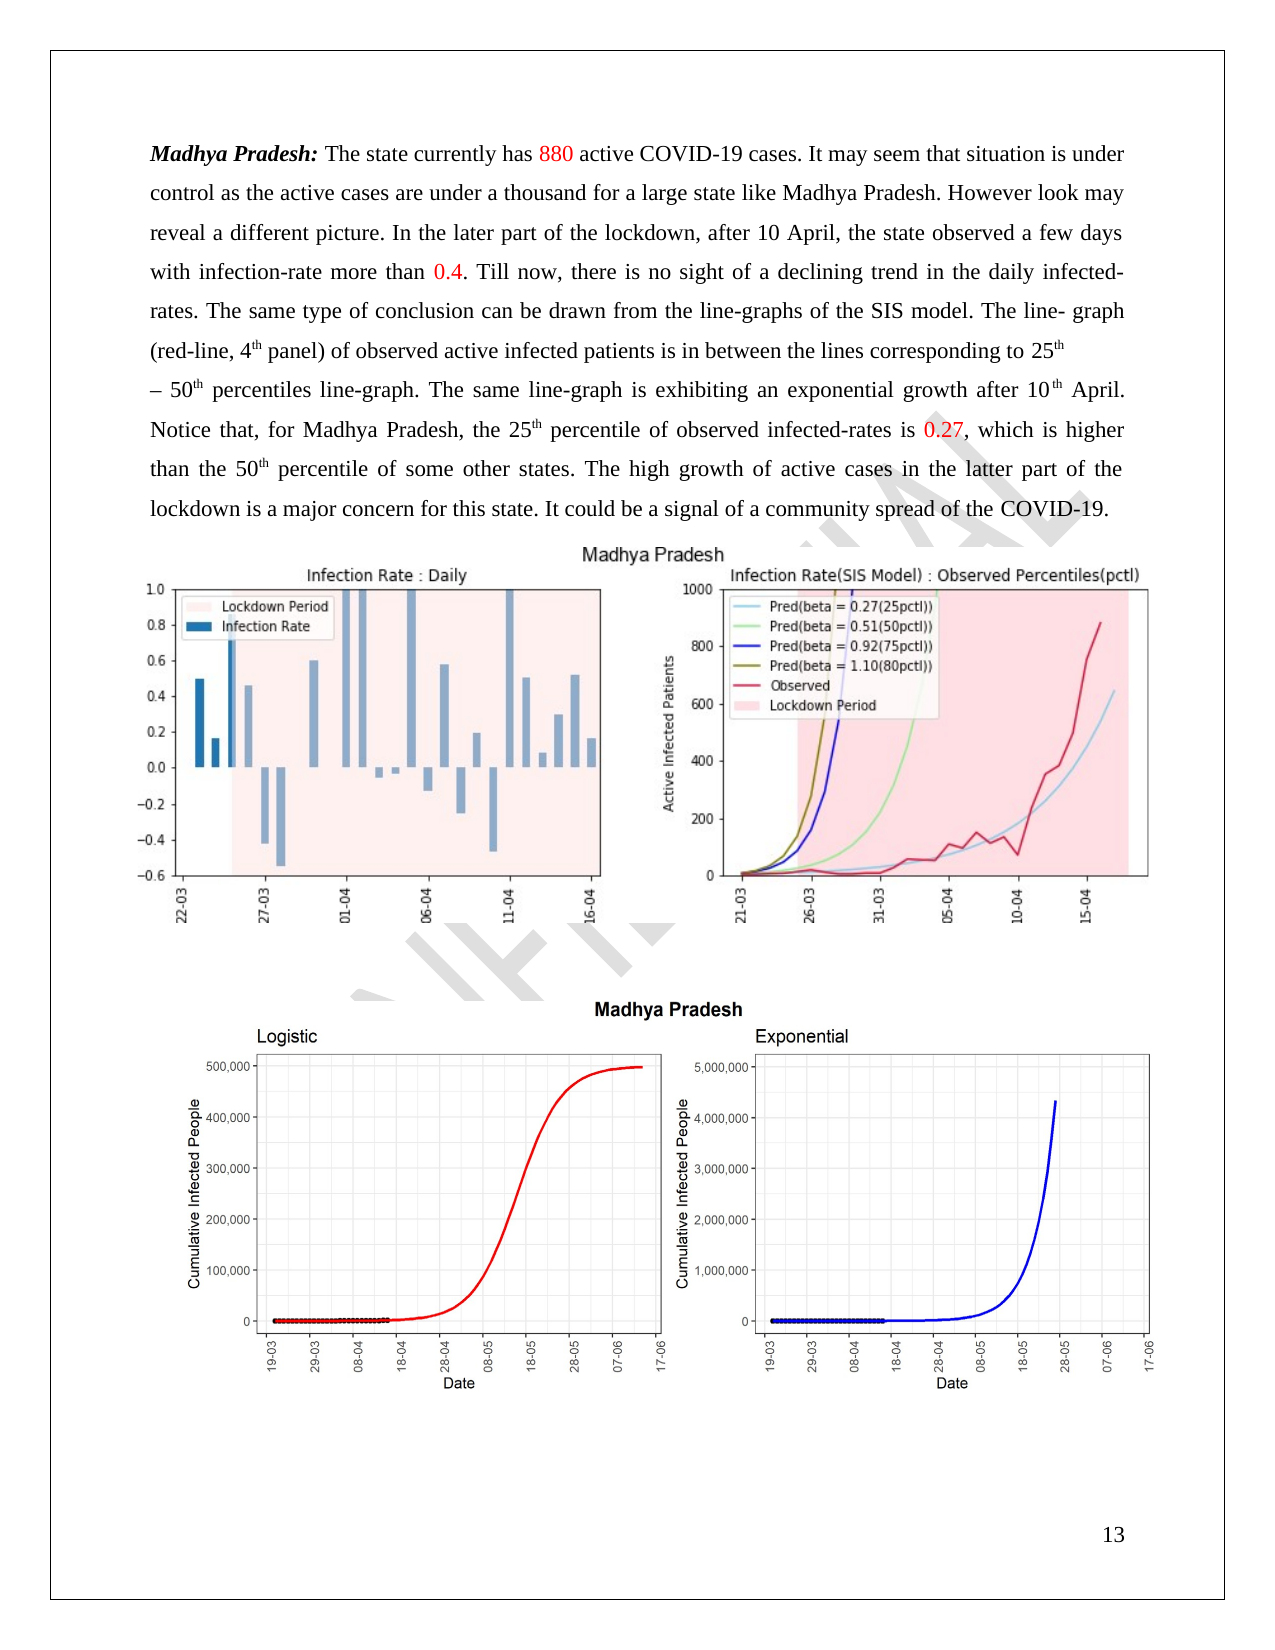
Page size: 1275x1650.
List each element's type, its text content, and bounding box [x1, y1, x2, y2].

picture [137, 547, 1149, 923]
text Madhya Pradesh: The state currently has 880 active COVID-19 cases. It may seem that situation is under control as the active cases are under a thousand for a large state like Madhya Pradesh. However look may reveal a different picture. In the later part of the lockdown, after 10 April, the state observed a few days with infection-rate more than 0.4. Till now, there is no sight of a declining trend in the daily infected-rates. The same type of conclusion can be drawn from the line-graphs of the SIS model. The line- graph (red-line, 4th panel) of observed active infected patients is in between the lines corresponding to 25th [150, 139, 1125, 363]
text – 50th percentiles line-graph. The same line-graph is exhibiting an exponential growth after 10th April. Notice that, for Madhya Pradesh, the 25th percentile of observed infected-rates is 0.27, which is higher than the 50th percentile of some other states. The high growth of active cases in the latter part of the lockdown is a major concern for this state. It could be a signal of a community spread of the COVID-19. [150, 377, 1125, 521]
picture [187, 1001, 1154, 1389]
